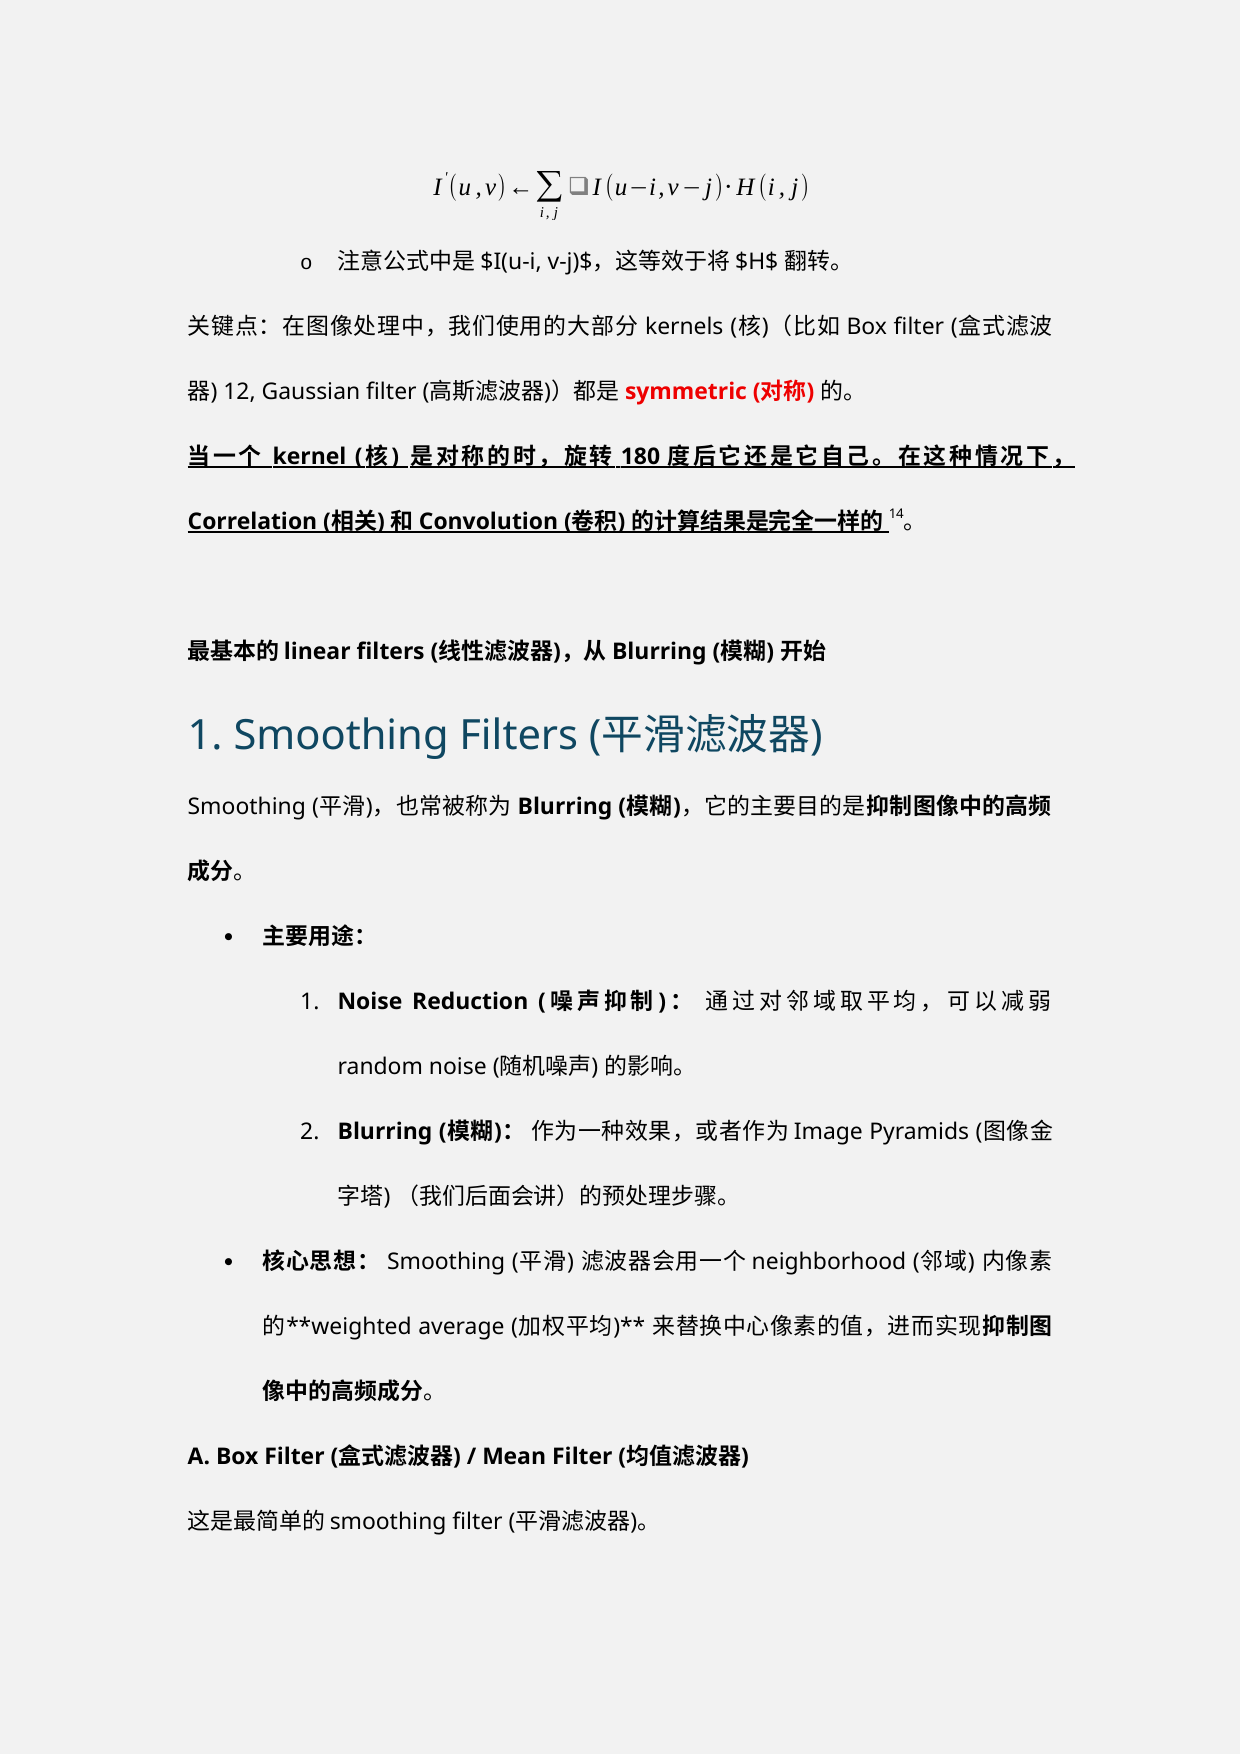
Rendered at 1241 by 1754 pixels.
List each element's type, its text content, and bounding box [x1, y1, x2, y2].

text A. Box Filter (盒式滤波器) / Mean Filter (均值滤波器) [187, 1422, 1053, 1487]
list 注意公式中是 $I(u-i, v-j)$，这等效于将 $H$ 翻转。 [300, 227, 1053, 292]
list Noise Reduction (噪声抑制)： 通过对邻域取平均，可以减弱random noise (随机噪声) 的影响。 [300, 967, 1053, 1097]
text 关键点：在图像处理中，我们使用的大部分 kernels (核)（比如 Box filter (盒式滤波器) 12, Gaussian filter (高斯滤波器)）都是 symmetric (对称) 的。 [187, 292, 1053, 422]
text 这是最简单的smoothing filter (平滑滤波器)。 [187, 1487, 1053, 1552]
text Smoothing (平滑)，也常被称为 Blurring (模糊)，它的主要目的是抑制图像中的高频成分。 [187, 772, 1053, 902]
subtitle 1. Smoothing Filters (平滑滤波器) [187, 699, 1053, 764]
text 最基本的linear filters (线性滤波器)，从 Blurring (模糊) 开始 [187, 617, 1053, 682]
list 主要用途： [225, 902, 1053, 967]
list 核心思想： Smoothing (平滑) 滤波器会用一个neighborhood (邻域) 内像素的**weighted average (加权平均)** 来替换中心像素的值，进而实现抑制图像中的高频成分。 [225, 1227, 1053, 1422]
list Blurring (模糊)： 作为一种效果，或者作为Image Pyramids (图像金字塔) （我们后面会讲）的预处理步骤。 [300, 1097, 1053, 1227]
text 当一个 kernel (核) 是对称的时，旋转180度后它还是它自己。在这种情况下，Correlation (相关) 和 Convolution (卷积) 的计算结果是完全一样的 14。 [187, 422, 1053, 552]
